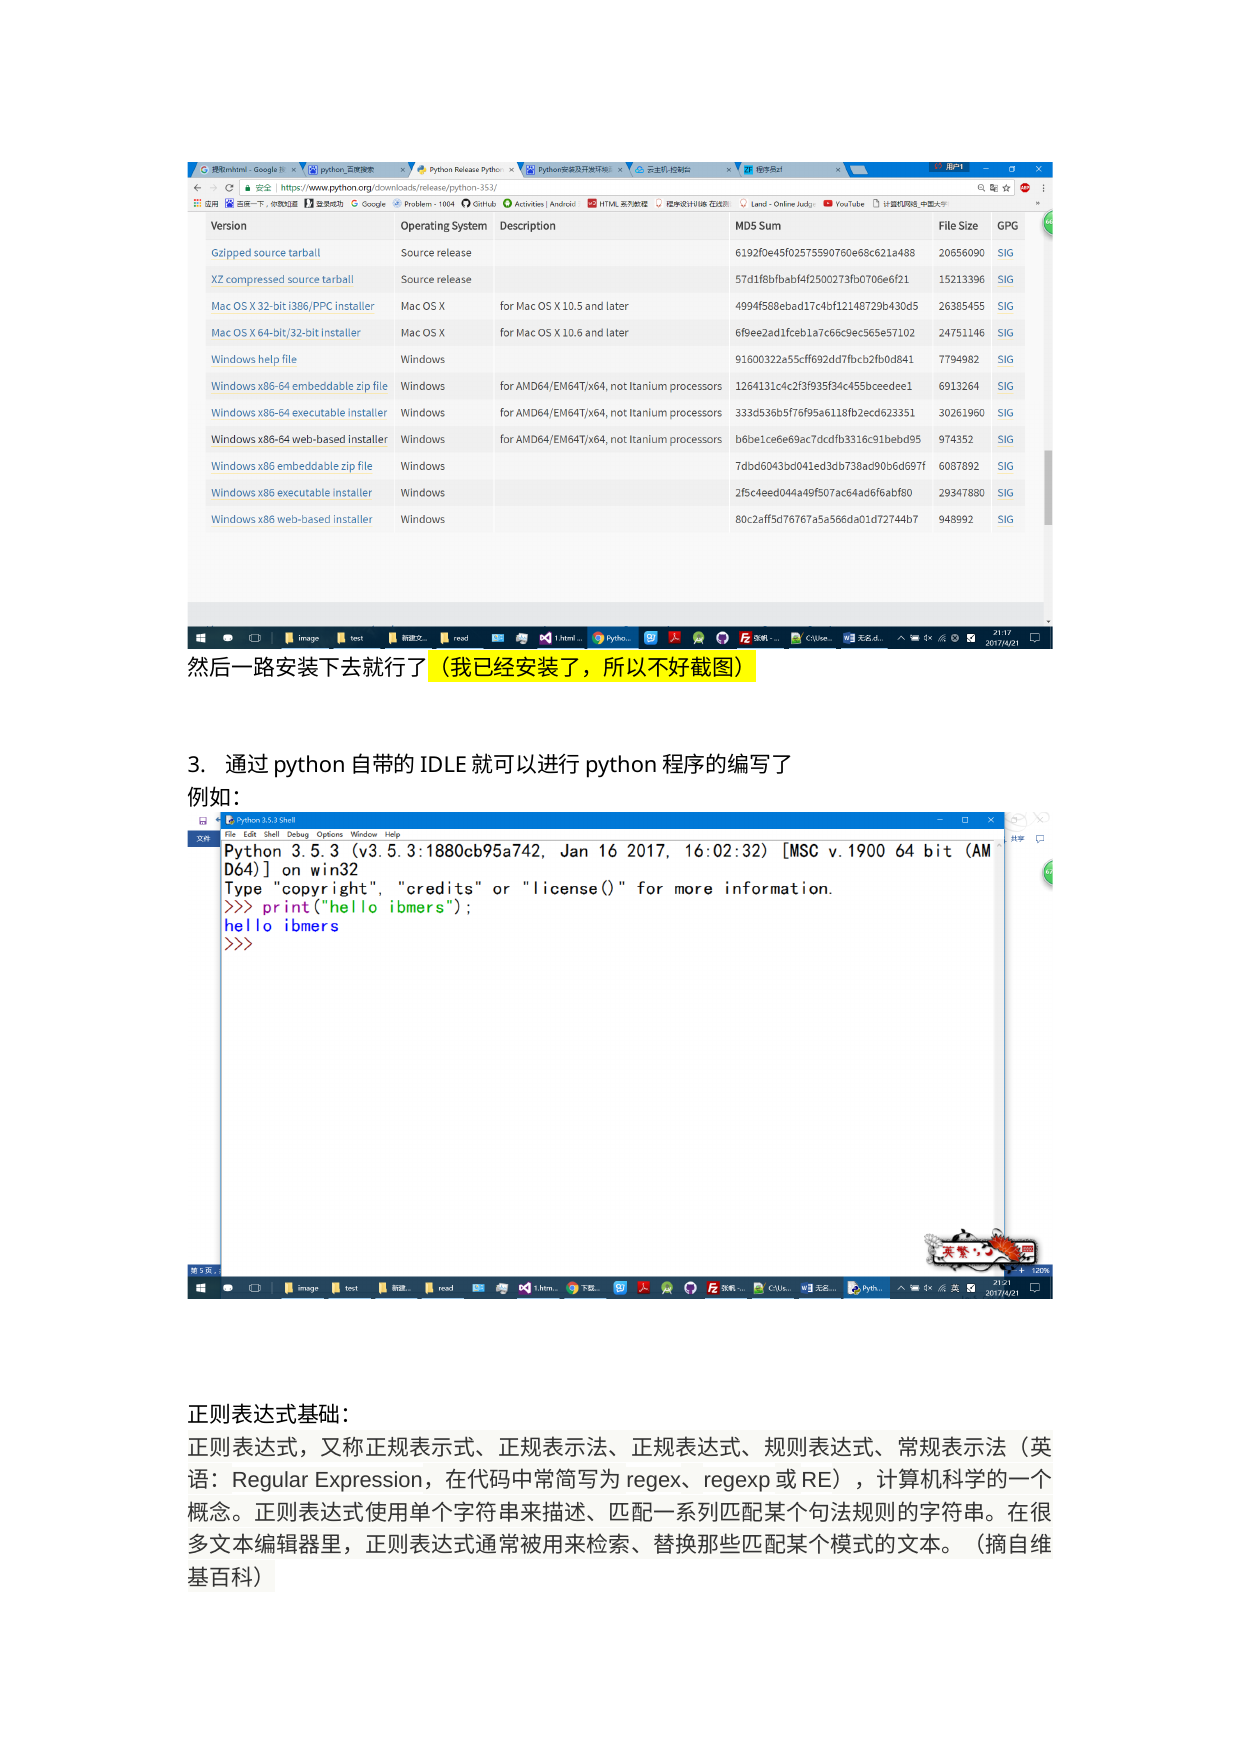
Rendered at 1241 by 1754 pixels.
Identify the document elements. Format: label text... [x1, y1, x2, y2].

picture [187, 162, 1053, 649]
text 例如： [187, 779, 1053, 812]
text 正则表达式基础： [187, 1397, 1053, 1429]
list 通过python自带的IDLE就可以进行python程序的编写了 [187, 747, 1053, 779]
picture [187, 812, 1053, 1299]
text 正则表达式，又称正规表示式、正规表示法、正规表达式、规则表达式、常规表示法（英语：Regular Expression，在代码中常简写为regex、regexp或RE），计算机科学的一个概念。正则表达式使用单个字符串来描述、匹配一系列匹配某个句法规则的字符串。在很多文本编辑器里，正则表达式通常被用来检索、替换那些匹配某个模式的文本。（摘自维基百科） [187, 1429, 1053, 1592]
text 然后一路安装下去就行了（我已经安装了，所以不好截图） [187, 649, 1053, 682]
